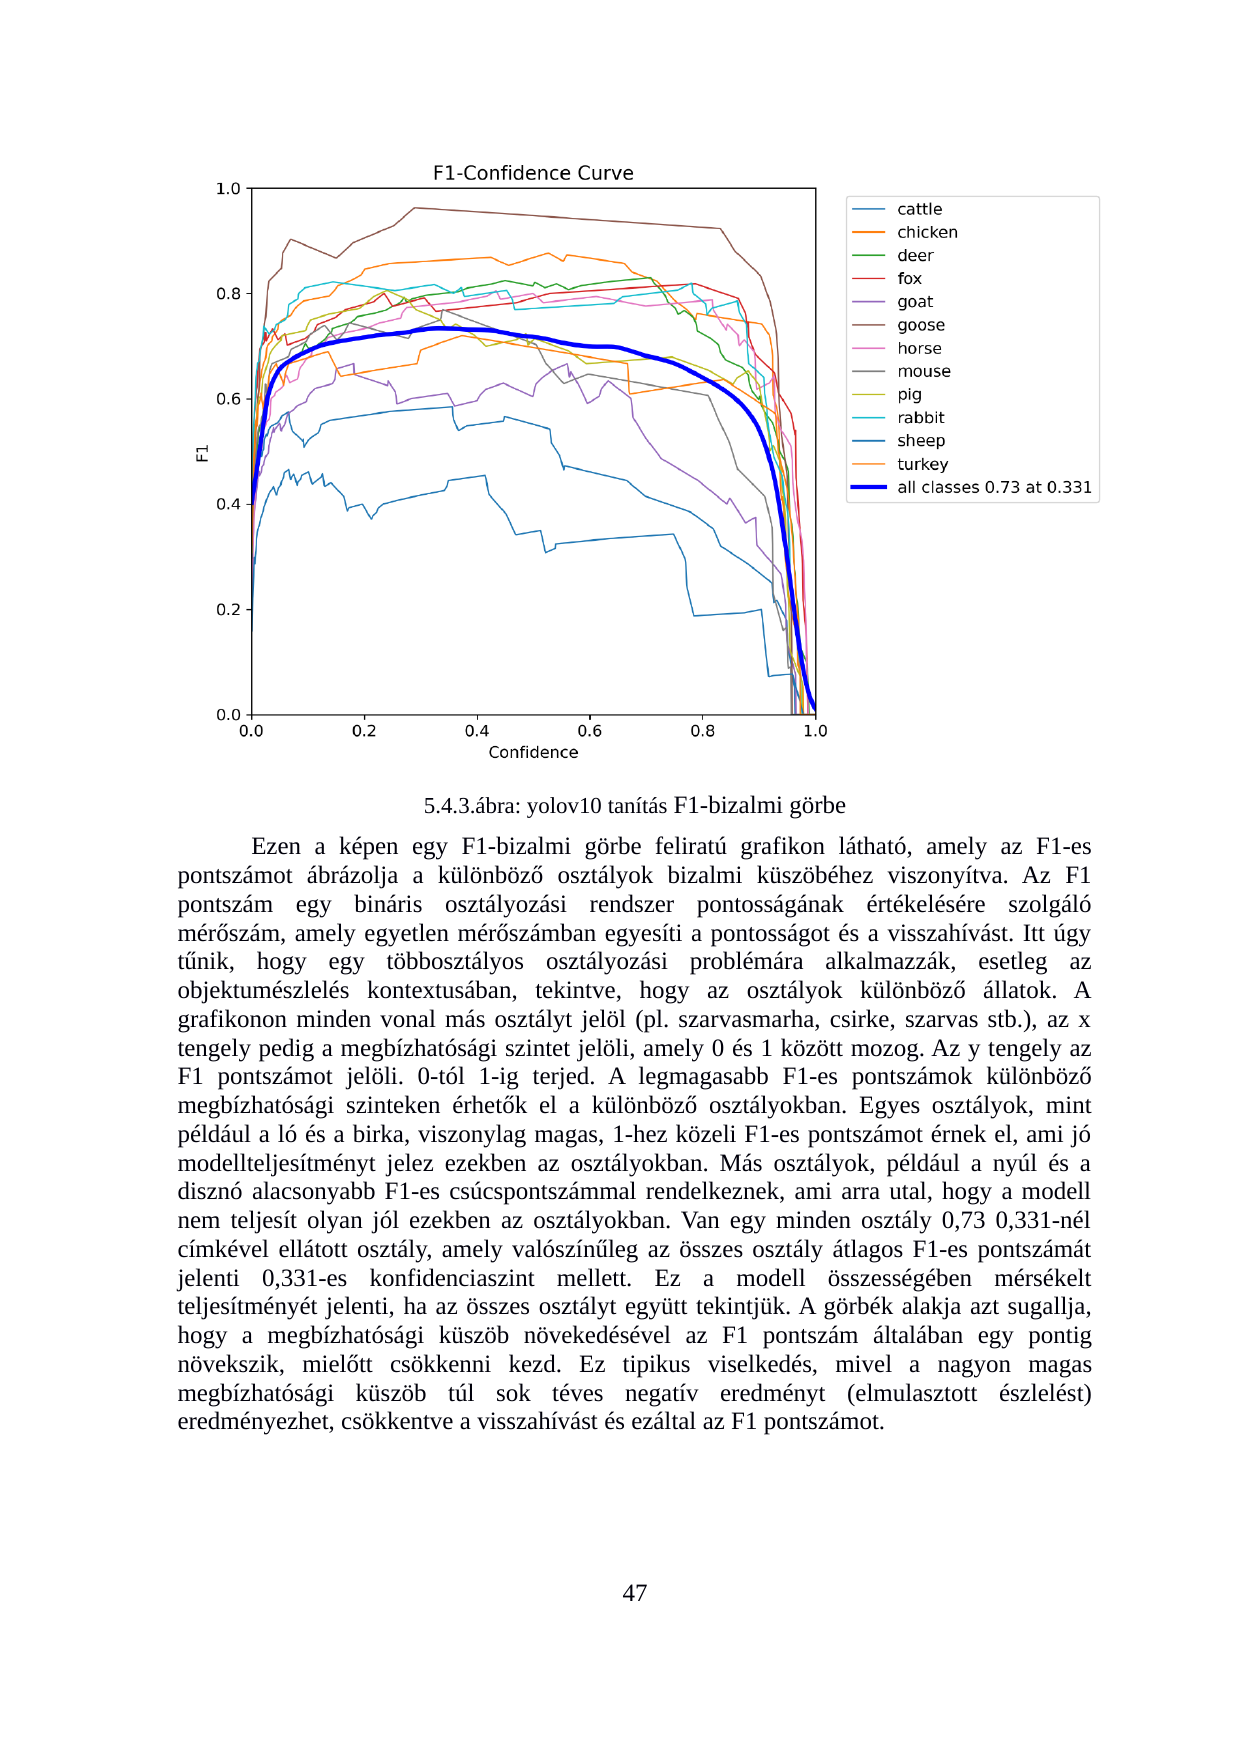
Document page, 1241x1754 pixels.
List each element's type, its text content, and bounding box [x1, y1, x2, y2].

picture [177, 147, 1123, 778]
text Ezen a képen egy F1-bizalmi görbe feliratú grafikon látható, amely az F1-es pontszámot ábrázolja a különböző osztályok bizalmi küszöbéhez viszonyítva. Az F1 pontszám egy bináris osztályozási rendszer pontosságának értékelésére szolgáló mérőszám, amely egyetlen mérőszámban egyesíti a pontosságot és a visszahívást. Itt úgy tűnik, hogy egy többosztályos osztályozási problémára alkalmazzák, esetleg az objektumészlelés kontextusában, tekintve, hogy az osztályok különböző állatok. A grafikonon minden vonal más osztályt jelöl (pl. szarvasmarha, csirke, szarvas stb.), az x tengely pedig a megbízhatósági szintet jelöli, amely 0 és 1 között mozog. Az y tengely az F1 pontszámot jelöli. 0-tól 1-ig terjed. A legmagasabb F1-es pontszámok különböző megbízhatósági szinteken érhetők el a különböző osztályokban. Egyes osztályok, mint például a ló és a birka, viszonylag magas, 1-hez közeli F1-es pontszámot érnek el, ami jó modellteljesítményt jelez ezekben az osztályokban. Más osztályok, például a nyúl és a disznó alacsonyabb F1-es csúcspontszámmal rendelkeznek, ami arra utal, hogy a modell nem teljesít olyan jól ezekben az osztályokban. Van egy minden osztály 0,73 0,331-nél címkével ellátott osztály, amely valószínűleg az összes osztály átlagos F1-es pontszámát jelenti 0,331-es konfidenciaszint mellett. Ez a modell összességében mérsékelt teljesítményét jelenti, ha az összes osztályt együtt tekintjük. A görbék alakja azt sugallja, hogy a megbízhatósági küszöb növekedésével az F1 pontszám általában egy pontig növekszik, mielőtt csökkenni kezd. Ez tipikus viselkedés, mivel a nagyon magas megbízhatósági küszöb túl sok téves negatív eredményt (elmulasztott észlelést) eredményezhet, csökkentve a visszahívást és ezáltal az F1 pontszámot. [177, 831, 1092, 1435]
text 5.4.3.ábra: yolov10 tanítás F1-bizalmi görbe [177, 790, 1092, 819]
